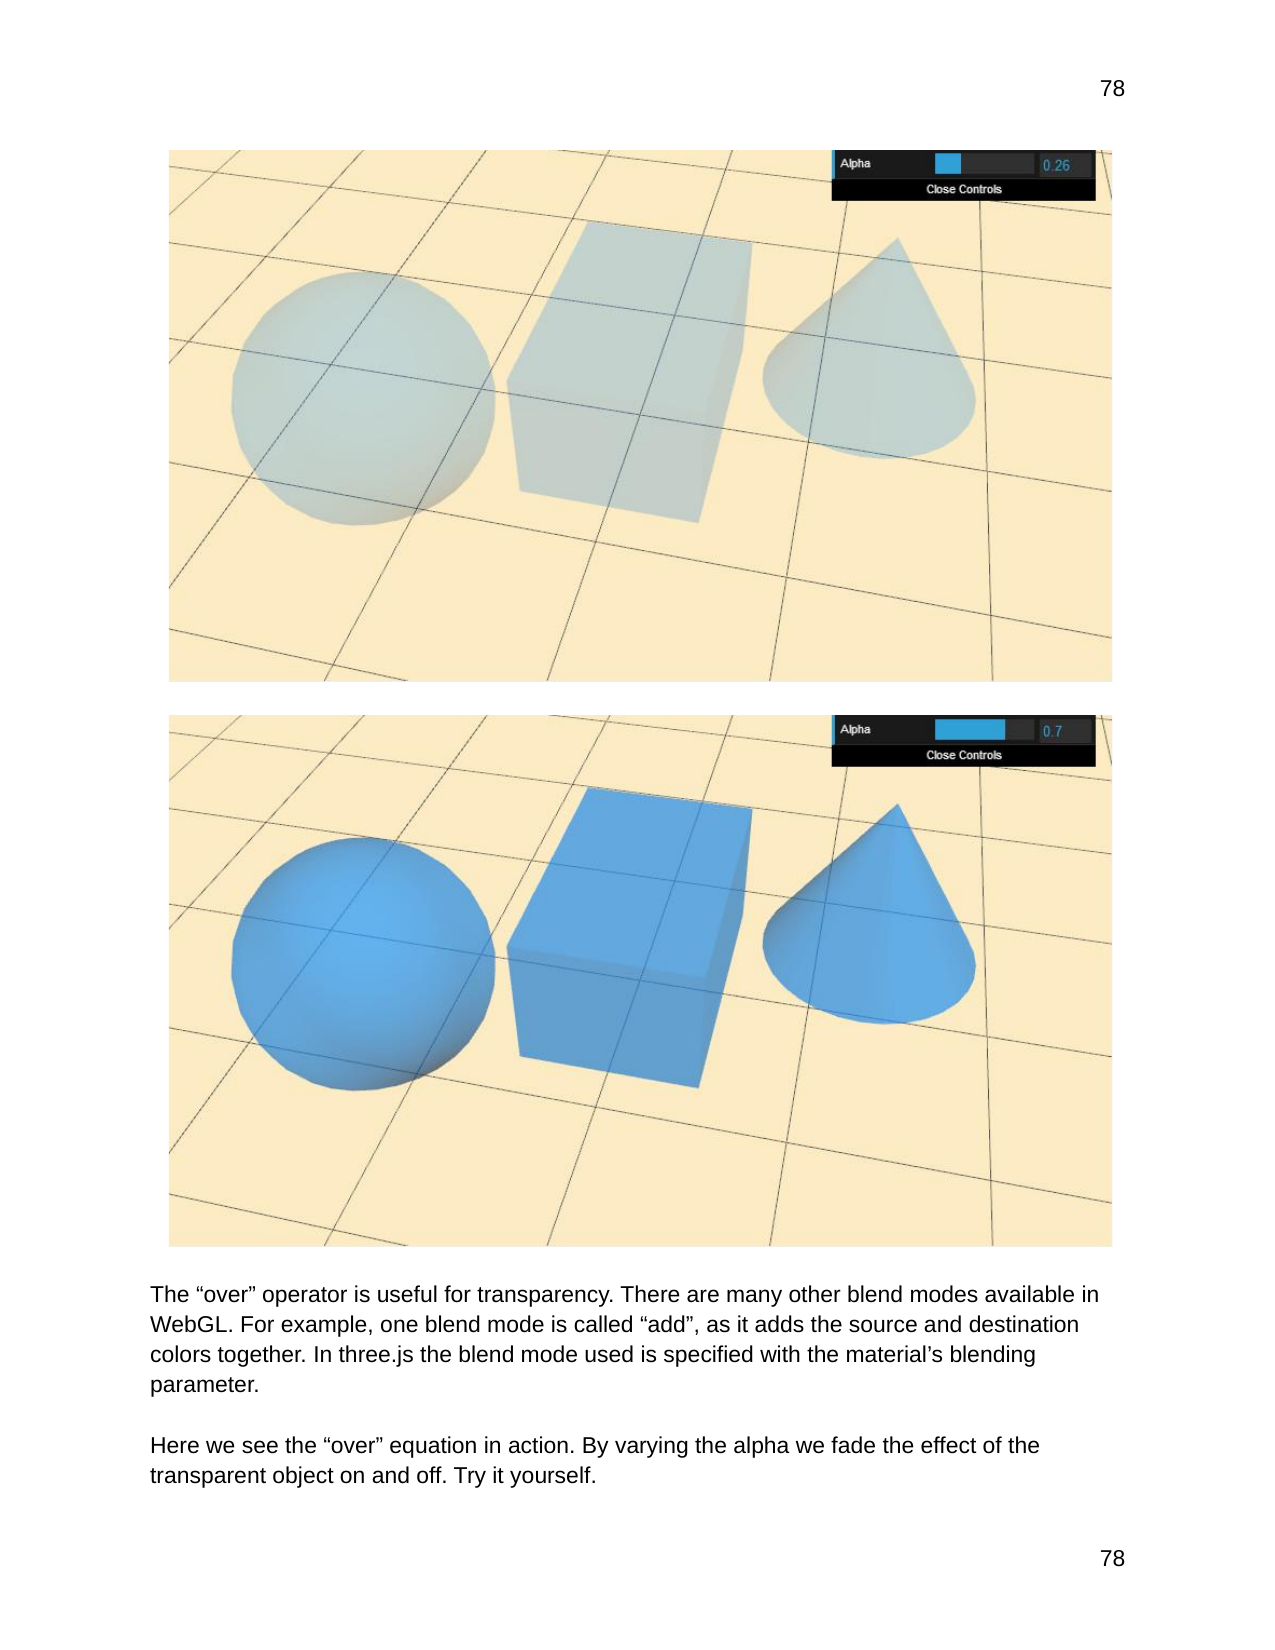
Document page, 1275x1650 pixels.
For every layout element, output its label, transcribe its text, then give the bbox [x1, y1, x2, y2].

picture [168, 150, 1113, 682]
text The “over” operator is useful for transparency. There are many other blend modes available in WebGL. For example, one blend mode is called “add”, as it adds the source and destination colors together. In three.js the blend mode used is specified with the material’s blending parameter. [150, 1281, 1125, 1398]
text Here we see the “over” equation in action. By varying the alpha we fade the effect of the transparent object on and off. Try it yourself. [150, 1432, 1125, 1488]
picture [168, 715, 1113, 1247]
